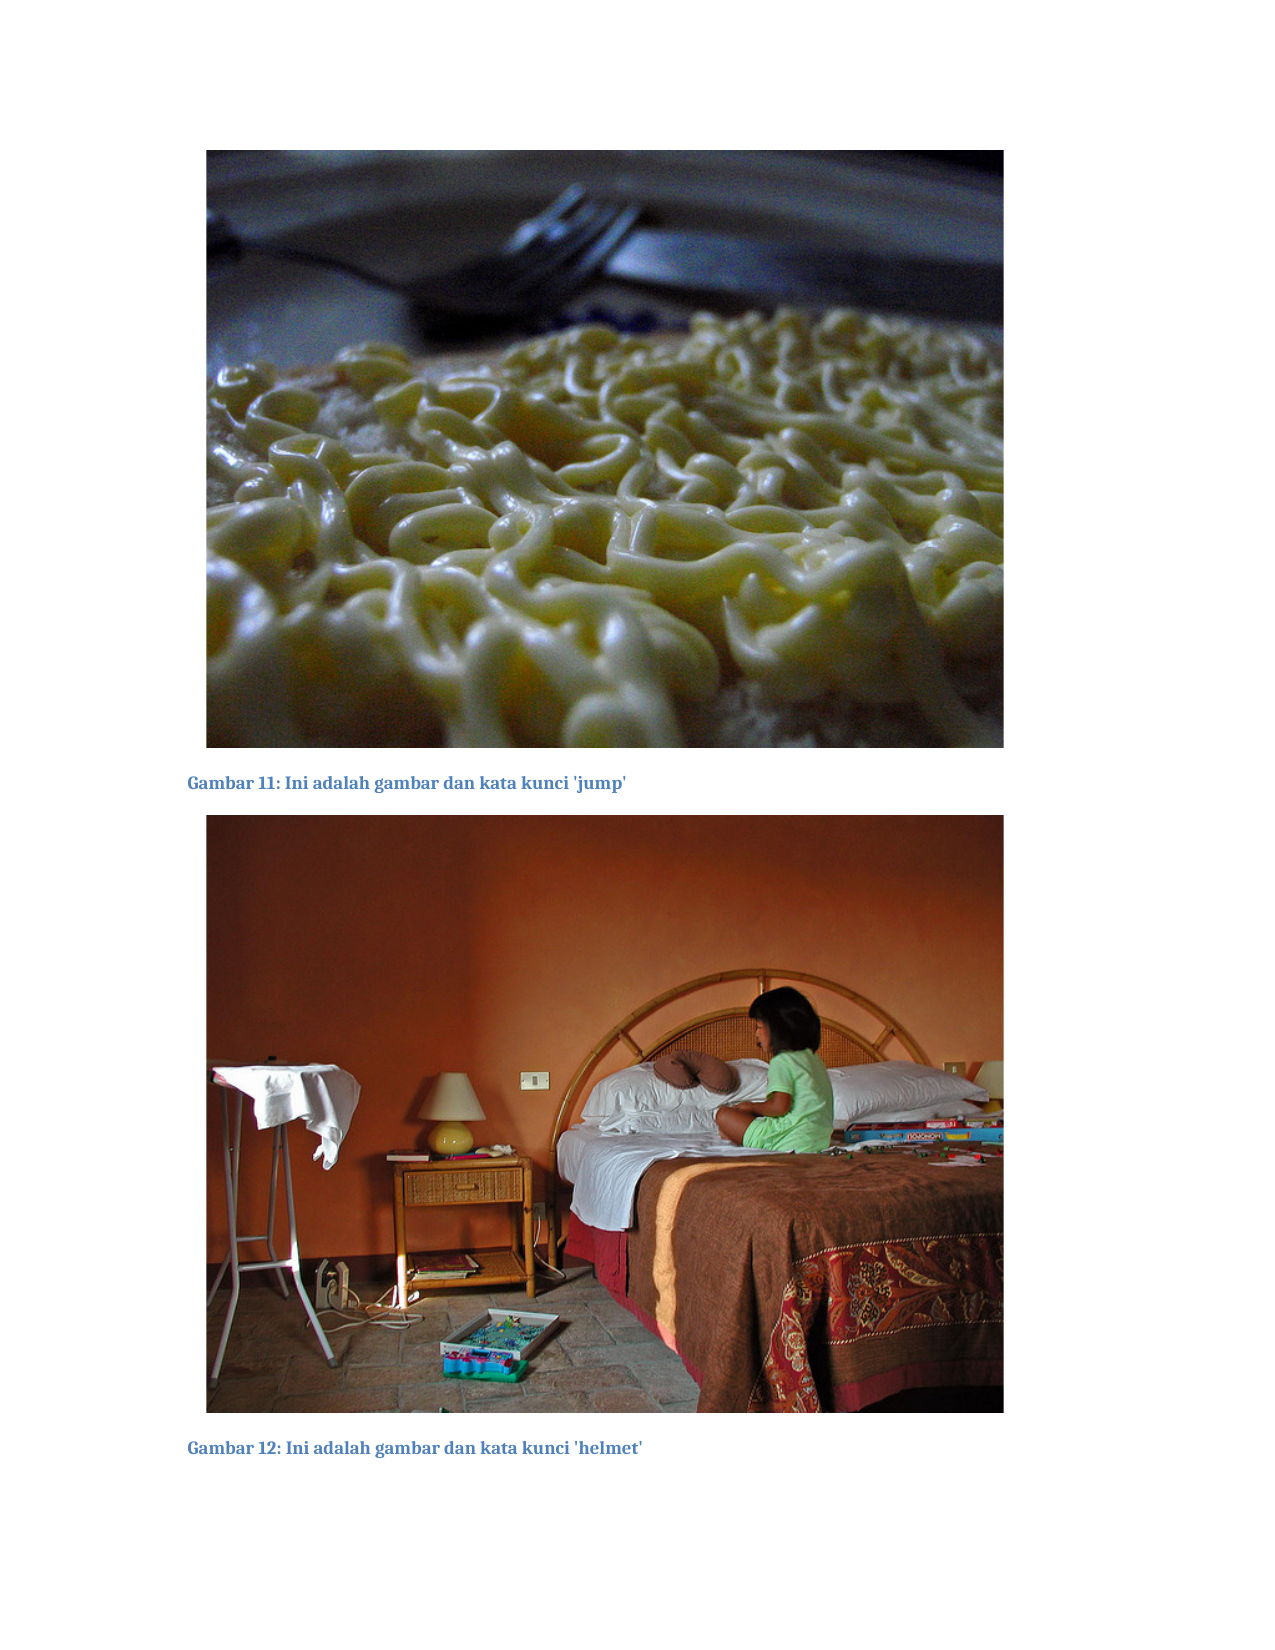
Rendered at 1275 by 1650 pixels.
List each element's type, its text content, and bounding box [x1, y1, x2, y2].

text Gambar : Ini adalah gambar dan kata kunci 'helmet' [187, 1438, 1087, 1459]
picture [206, 815, 1004, 1413]
text Gambar : Ini adalah gambar dan kata kunci 'jump' [187, 773, 1087, 794]
picture [206, 150, 1004, 748]
